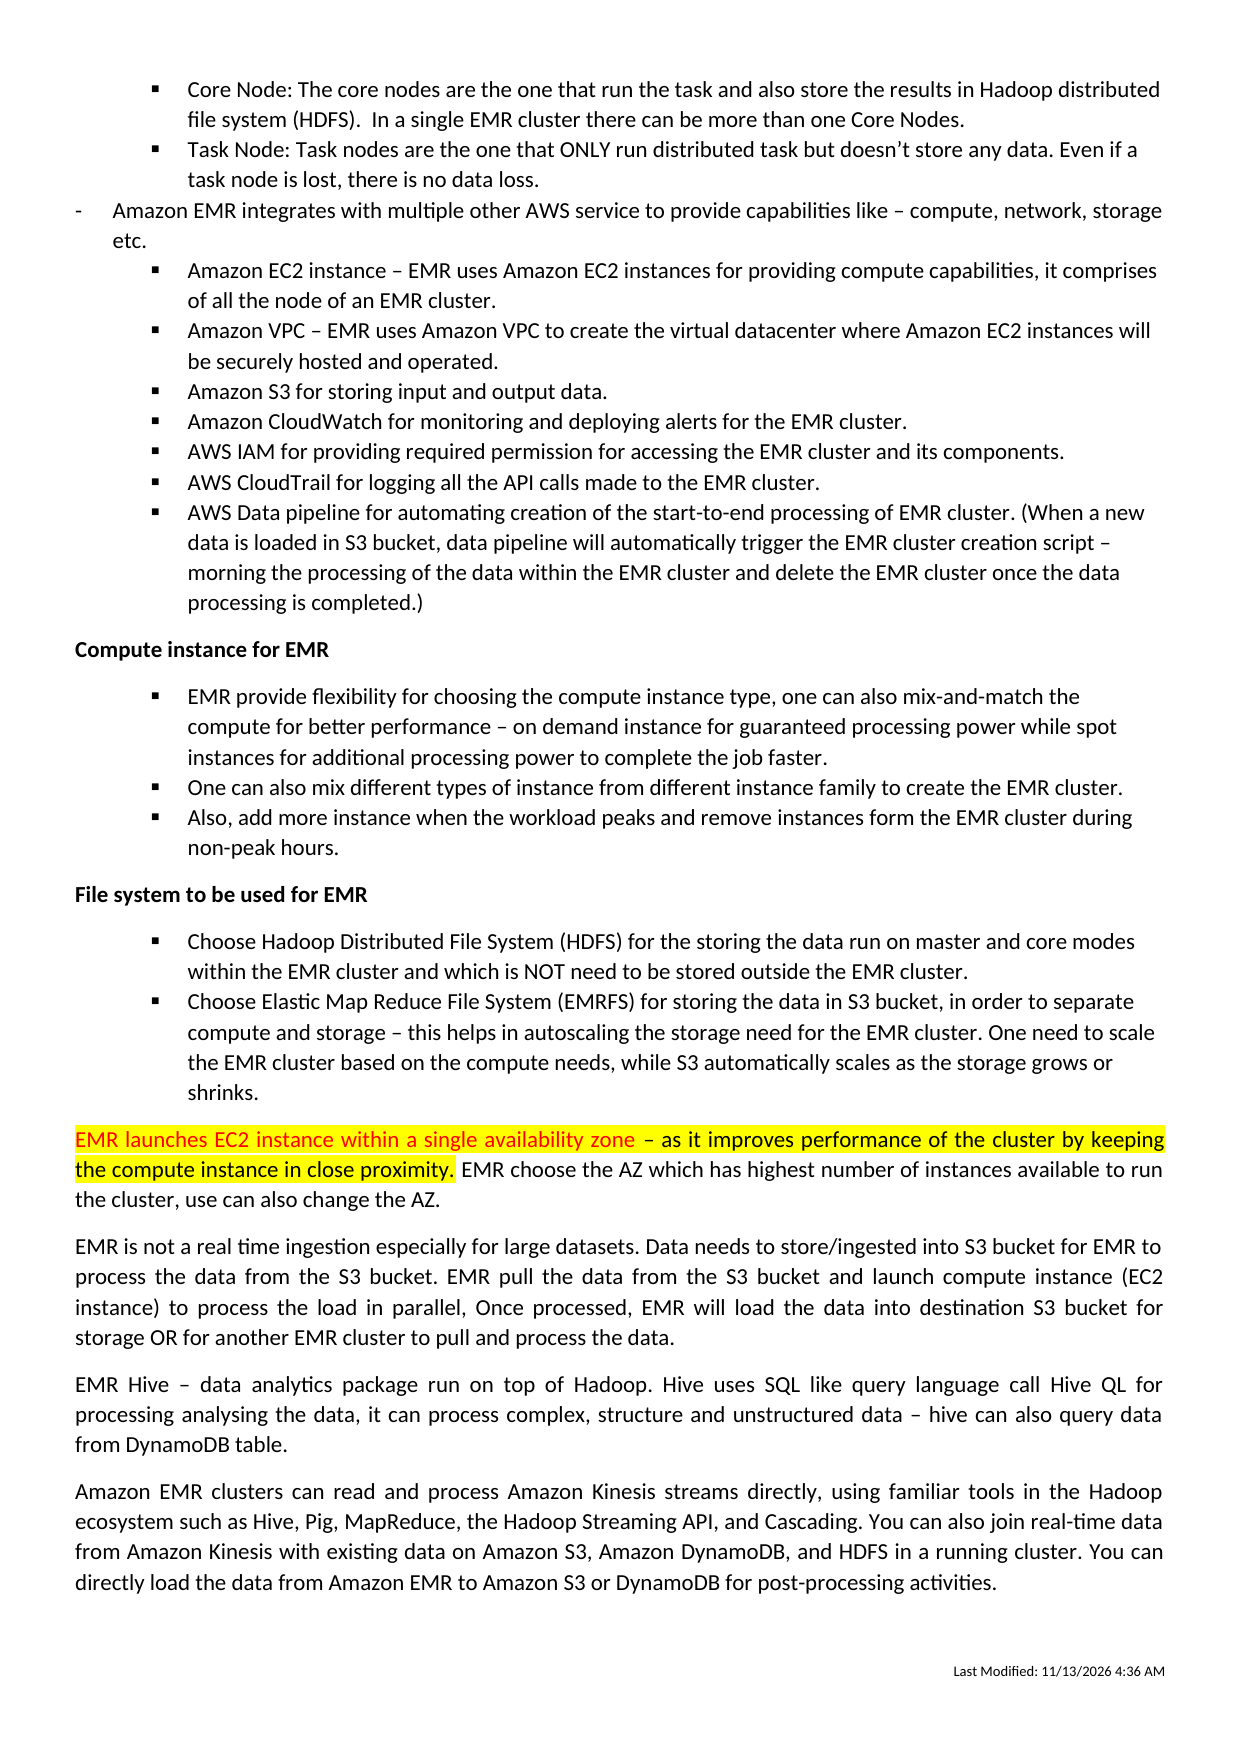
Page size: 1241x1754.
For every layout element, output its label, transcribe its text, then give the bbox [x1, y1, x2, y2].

text EMR is not a real time ingestion especially for large datasets. Data needs to store/ingested into S3 bucket for EMR to process the data from the S3 bucket. EMR pull the data from the S3 bucket and launch compute instance (EC2 instance) to process the load in parallel, Once processed, EMR will load the data into destination S3 bucket for storage OR for another EMR cluster to pull and process the data. [75, 1232, 1165, 1351]
list Amazon CloudWatch for monitoring and deploying alerts for the EMR cluster. [150, 407, 1165, 435]
list AWS CloudTrail for logging all the API calls made to the EMR cluster. [150, 468, 1165, 496]
list Also, add more instance when the workload peaks and remove instances form the EMR cluster during non-peak hours. [150, 803, 1165, 861]
list Core Node: The core nodes are the one that run the task and also store the results in Hadoop distributed file system (HDFS). In a single EMR cluster there can be more than one Core Nodes. [150, 75, 1165, 133]
text Amazon EMR clusters can read and process Amazon Kinesis streams directly, using familiar tools in the Hadoop ecosystem such as Hive, Pig, MapReduce, the Hadoop Streaming API, and Cascading. You can also join real-time data from Amazon Kinesis with existing data on Amazon S3, Amazon DynamoDB, and HDFS in a running cluster. You can directly load the data from Amazon EMR to Amazon S3 or DynamoDB for post-processing activities. [75, 1477, 1165, 1596]
list Amazon EMR integrates with multiple other AWS service to provide capabilities like – compute, network, storage etc. [75, 196, 1165, 254]
list One can also mix different types of instance from different instance family to create the EMR cluster. [150, 773, 1165, 801]
list Amazon S3 for storing input and output data. [150, 377, 1165, 405]
list Choose Hadoop Distributed File System (HDFS) for the storing the data run on master and core modes within the EMR cluster and which is NOT need to be stored outside the EMR cluster. [150, 927, 1165, 985]
text EMR launches EC2 instance within a single availability zone – as it improves performance of the cluster by keeping the compute instance in close proximity. EMR choose the AZ which has highest number of instances available to run the cluster, use can also change the AZ. [75, 1153, 1165, 1213]
list EMR provide flexibility for choosing the compute instance type, one can also mix-and-match the compute for better performance – on demand instance for guaranteed processing power while spot instances for additional processing power to complete the job faster. [150, 682, 1165, 771]
list AWS Data pipeline for automating creation of the start-to-end processing of EMR cluster. (When a new data is loaded in S3 bucket, data pipeline will automatically trigger the EMR cluster creation script – morning the processing of the data within the EMR cluster and delete the EMR cluster once the data processing is completed.) [150, 498, 1165, 617]
list Amazon VPC – EMR uses Amazon VPC to create the virtual datacenter where Amazon EC2 instances will be securely hosted and operated. [150, 317, 1165, 375]
list Amazon EC2 instance – EMR uses Amazon EC2 instances for providing compute capabilities, it comprises of all the node of an EMR cluster. [150, 256, 1165, 314]
text EMR Hive – data analytics package run on top of Hadoop. Hive uses SQL like query language call Hive QL for processing analysing the data, it can process complex, structure and unstructured data – hive can also query data from DynamoDB table. [75, 1370, 1165, 1458]
list Task Node: Task nodes are the one that ONLY run distributed task but doesn’t store any data. Even if a task node is lost, there is no data loss. [150, 135, 1165, 194]
text File system to be used for EMR [75, 880, 1165, 908]
list AWS IAM for providing required permission for accessing the EMR cluster and its components. [150, 437, 1165, 466]
text Compute instance for EMR [75, 635, 1165, 663]
list Choose Elastic Map Reduce File System (EMRFS) for storing the data in S3 bucket, in order to separate compute and storage – this helps in autoscaling the storage need for the EMR cluster. One need to scale the EMR cluster based on the compute needs, while S3 automatically scales as the storage grows or shrinks. [150, 987, 1165, 1106]
